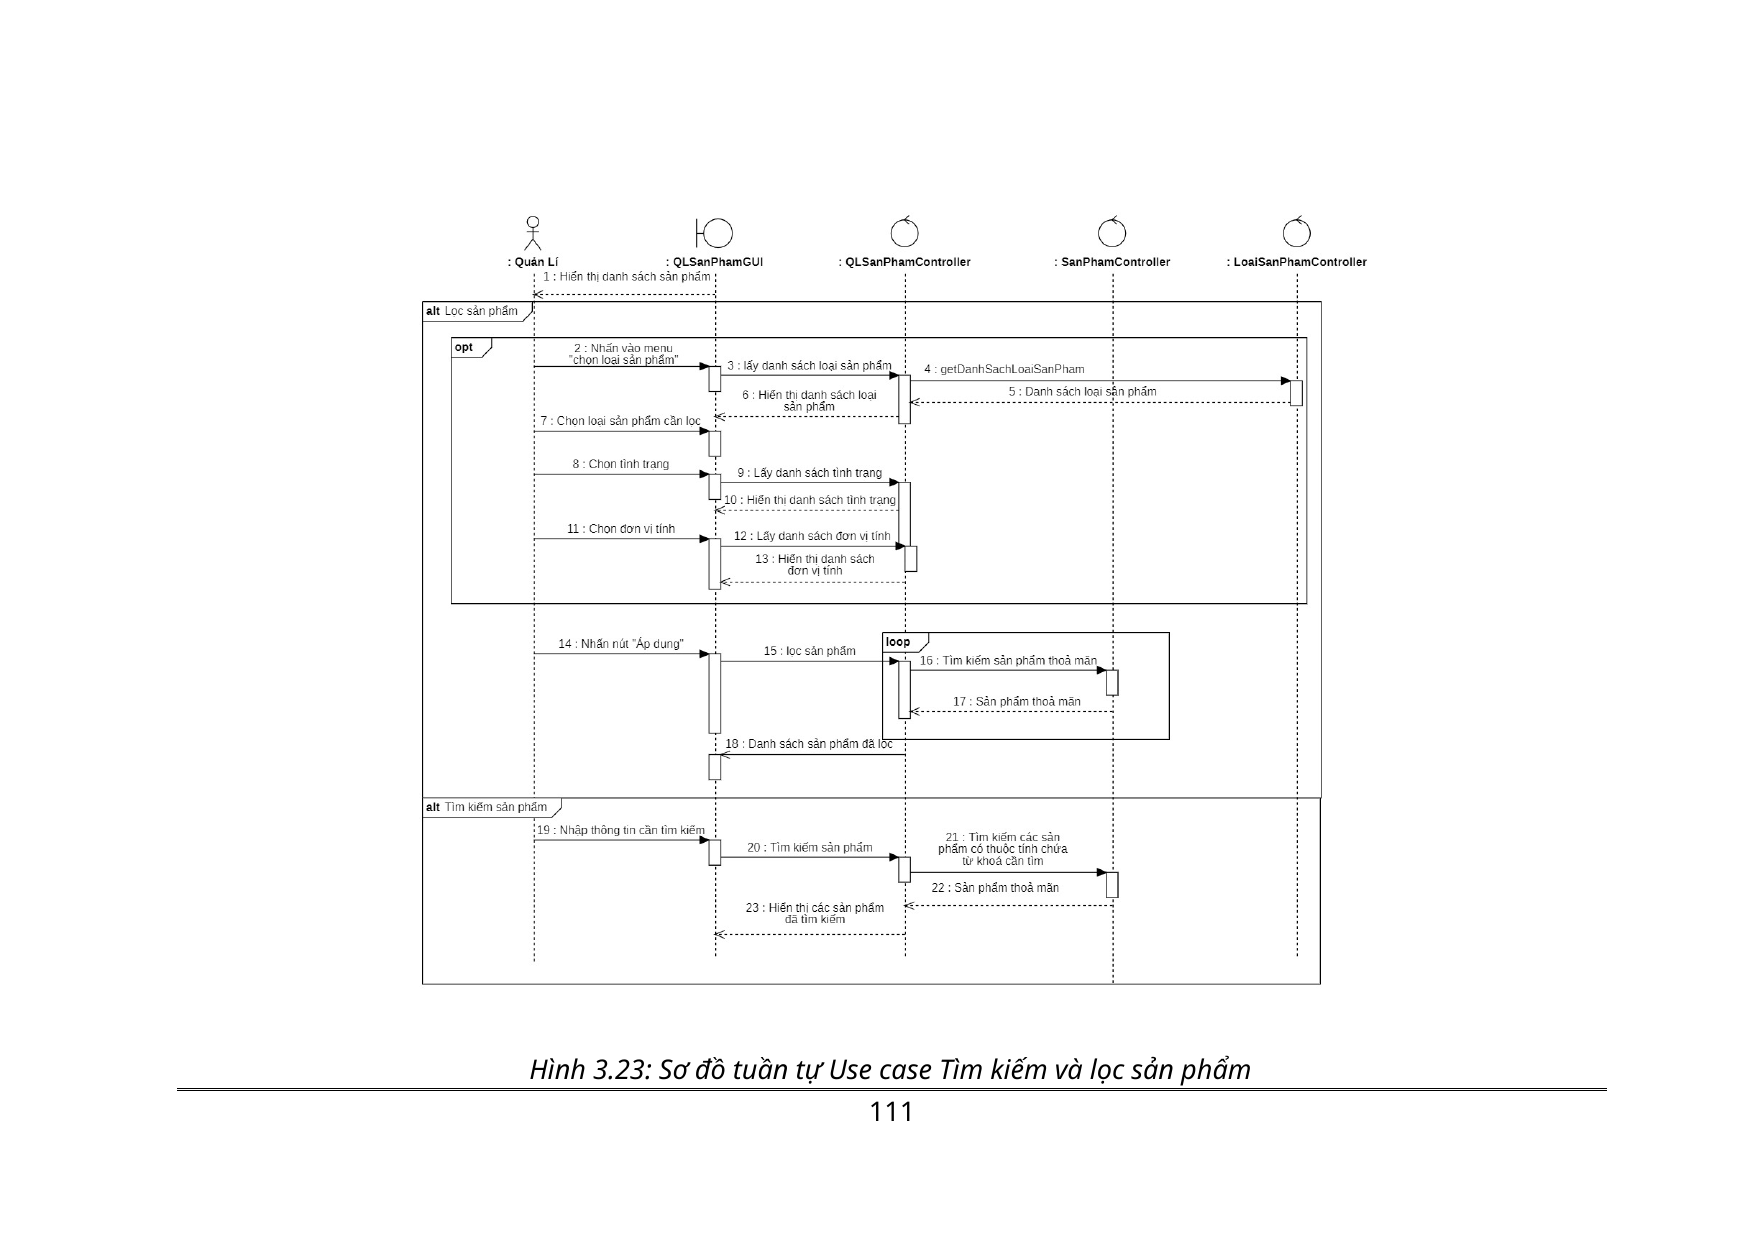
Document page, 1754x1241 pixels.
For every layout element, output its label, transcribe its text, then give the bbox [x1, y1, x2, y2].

picture [413, 207, 1371, 1020]
